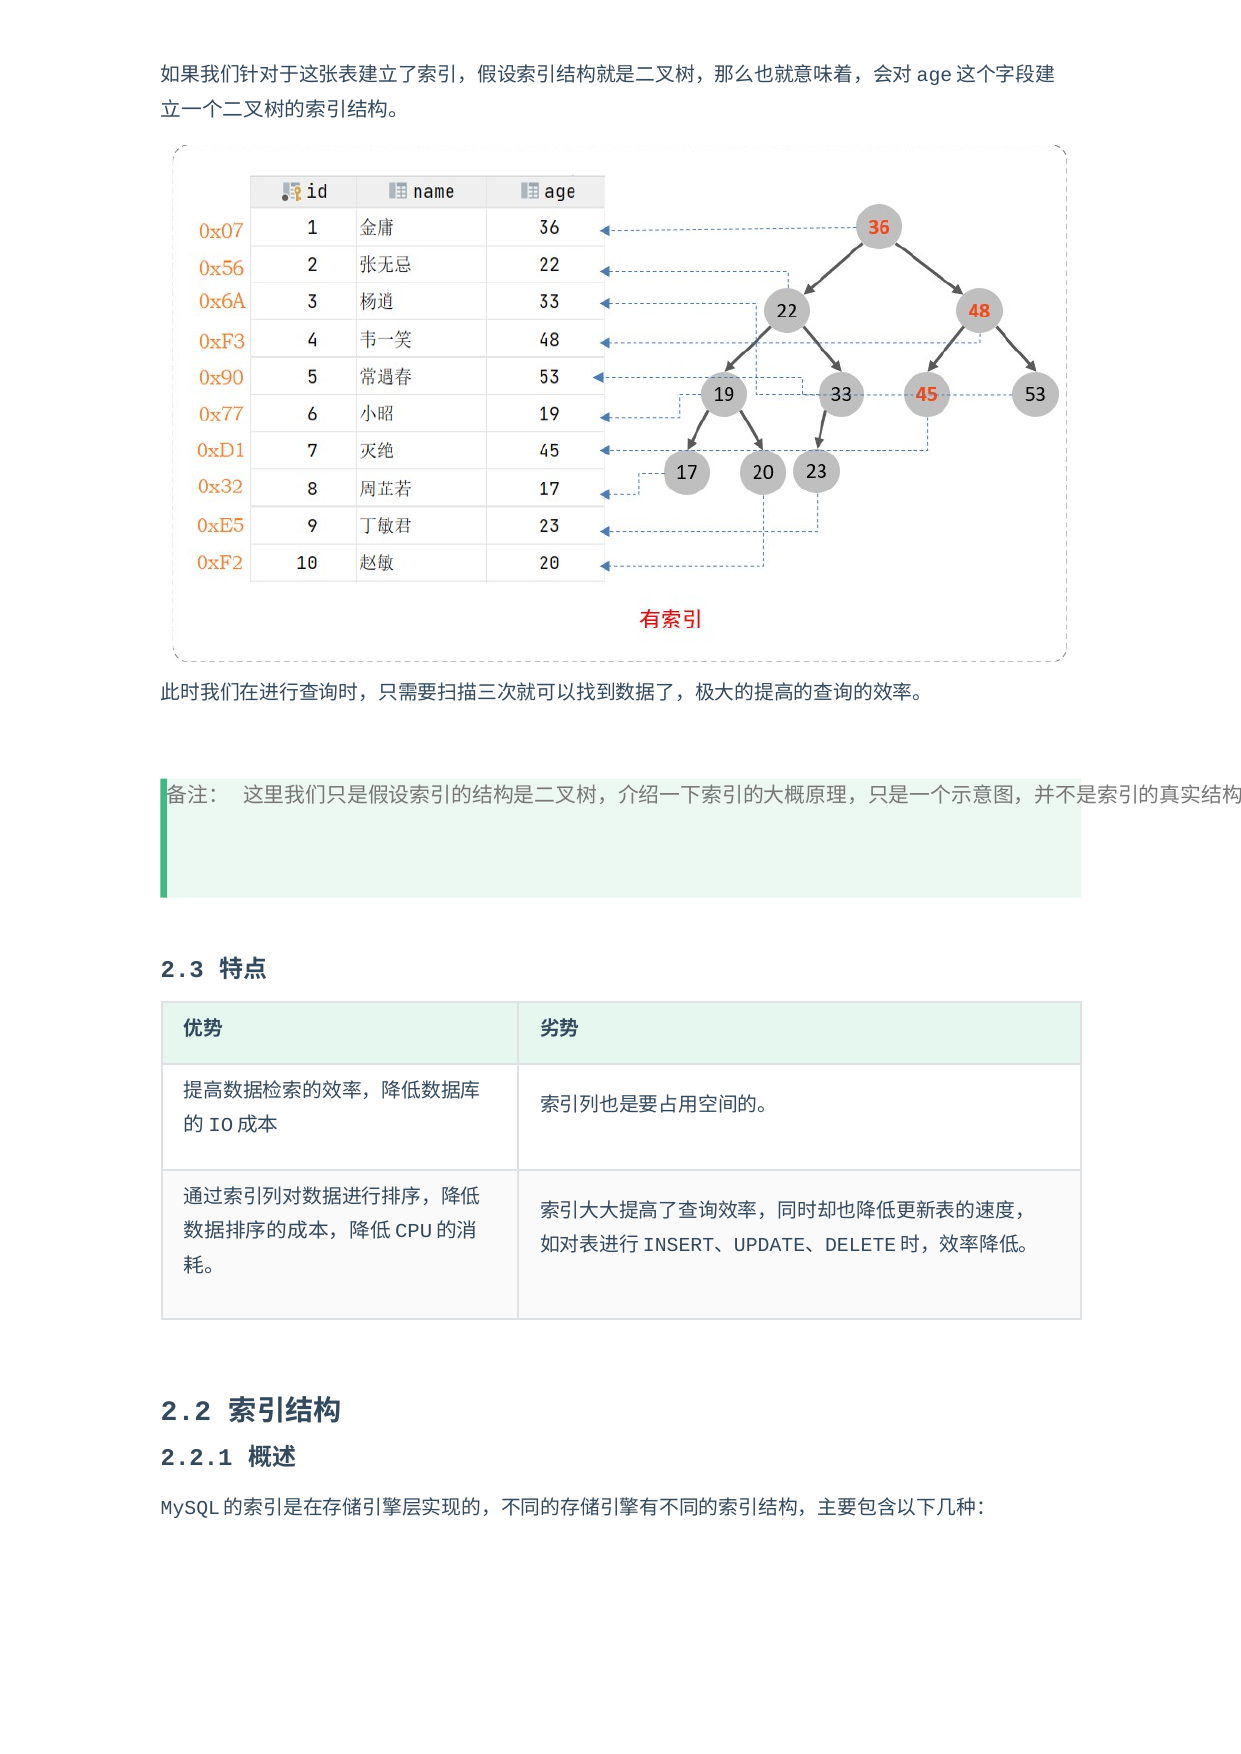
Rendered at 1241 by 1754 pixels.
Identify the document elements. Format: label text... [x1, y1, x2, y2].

text MySQL的索引是在存储引擎层实现的，不同的存储引擎有不同的索引结构，主要包含以下几种： [160, 1491, 1094, 1520]
table_header 劣势 [519, 1003, 1080, 1063]
table_cell 索引大大提高了查询效率，同时却也降低更新表的速度， 如对表进行INSERT、UPDATE、DELETE时，效率降低。 [519, 1171, 1080, 1318]
table_cell 通过索引列对数据进行排序，降低数据排序的成本，降低CPU的消耗。 [163, 1171, 517, 1318]
text 如果我们针对于这张表建立了索引，假设索引结构就是二叉树，那么也就意味着，会对age这个字段建 立一个二叉树的索引结构。 [160, 59, 1072, 122]
table_cell 索引列也是要占用空间的。 [519, 1065, 1080, 1169]
picture [172, 145, 1067, 662]
table_cell 提高数据检索的效率，降低数据库的IO成本 [163, 1065, 517, 1169]
subtitle 概述 [160, 1437, 1094, 1472]
subtitle 索引结构 [160, 1388, 1094, 1429]
table_header 优势 [163, 1003, 517, 1063]
list 特点 [160, 949, 1094, 984]
